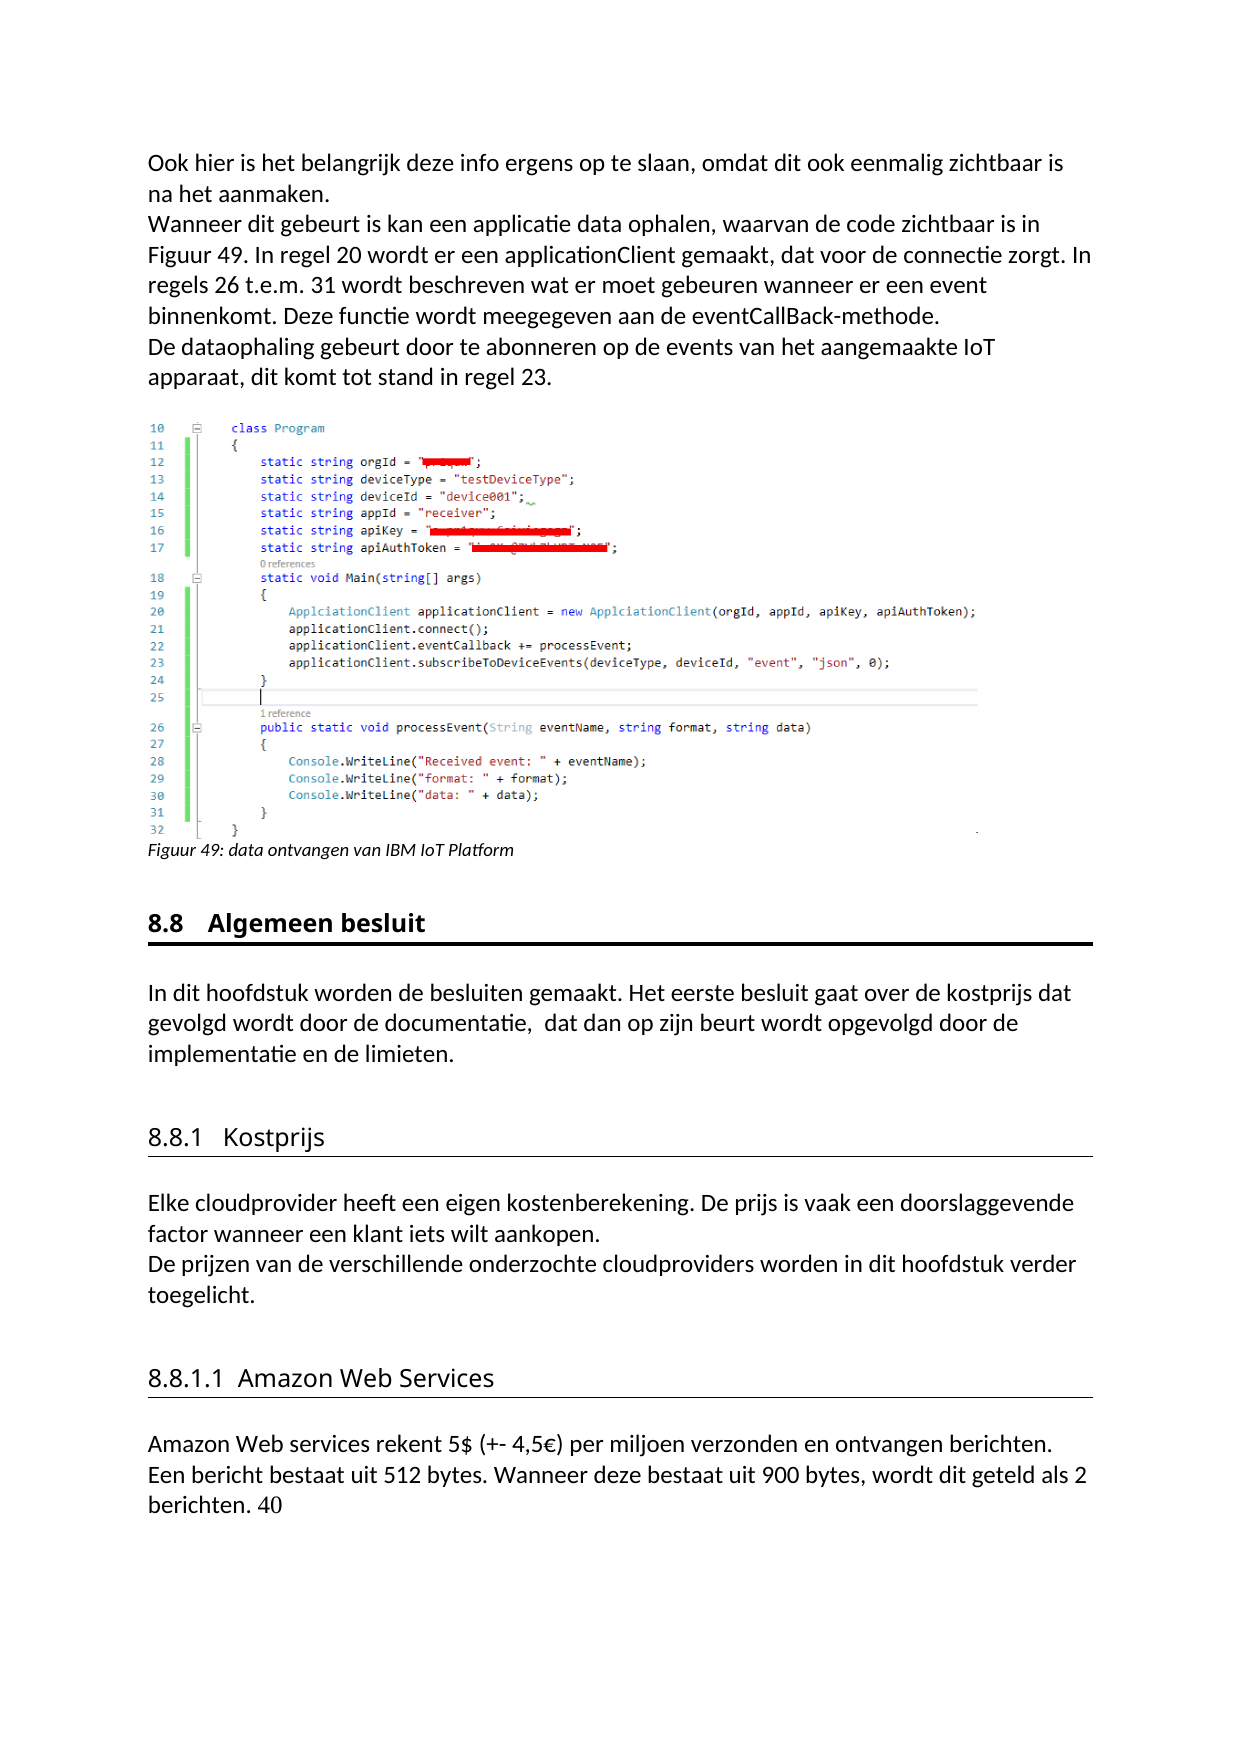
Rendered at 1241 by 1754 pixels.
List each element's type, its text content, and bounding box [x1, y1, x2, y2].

subtitle Amazon Web Services [148, 1361, 1093, 1397]
subtitle Kostprijs [148, 1119, 1093, 1156]
text Een bericht bestaat uit 512 bytes. Wanneer deze bestaat uit 900 bytes, wordt dit geteld als 2 berichten. [148, 1459, 1093, 1520]
text De dataophaling gebeurt door te abonneren op de events van het aangemaakte IoT apparaat, dit komt tot stand in regel 23. [148, 331, 1093, 392]
text In dit hoofdstuk worden de besluiten gemaakt. Het eerste besluit gaat over de kostprijs dat gevolgd wordt door de documentatie, dat dan op zijn beurt wordt opgevolgd door de implementatie en de limieten. [148, 977, 1093, 1099]
text Figuur 49: data ontvangen van IBM IoT Platform [148, 839, 1093, 884]
text Amazon Web services rekent 5$ (+- 4,5€) per miljoen verzonden en ontvangen berichten. [148, 1428, 1093, 1459]
subtitle Algemeen besluit [148, 905, 1093, 942]
text Ook hier is het belangrijk deze info ergens op te slaan, omdat dit ook eenmalig zichtbaar is na het aanmaken. [148, 148, 1093, 209]
text De prijzen van de verschillende onderzochte cloudproviders worden in dit hoofdstuk verder toegelicht. [148, 1248, 1093, 1340]
picture [147, 422, 978, 839]
text Elke cloudprovider heeft een eigen kostenberekening. De prijs is vaak een doorslaggevende factor wanneer een klant iets wilt aankopen. [148, 1187, 1093, 1248]
text Wanneer dit gebeurt is kan een applicatie data ophalen, waarvan de code zichtbaar is in Figuur 49. In regel 20 wordt er een applicationClient gemaakt, dat voor de connectie zorgt. In regels 26 t.e.m. 31 wordt beschreven wat er moet gebeuren wanneer er een event binnenkomt. Deze functie wordt meegegeven aan de eventCallBack-methode. [148, 209, 1093, 331]
